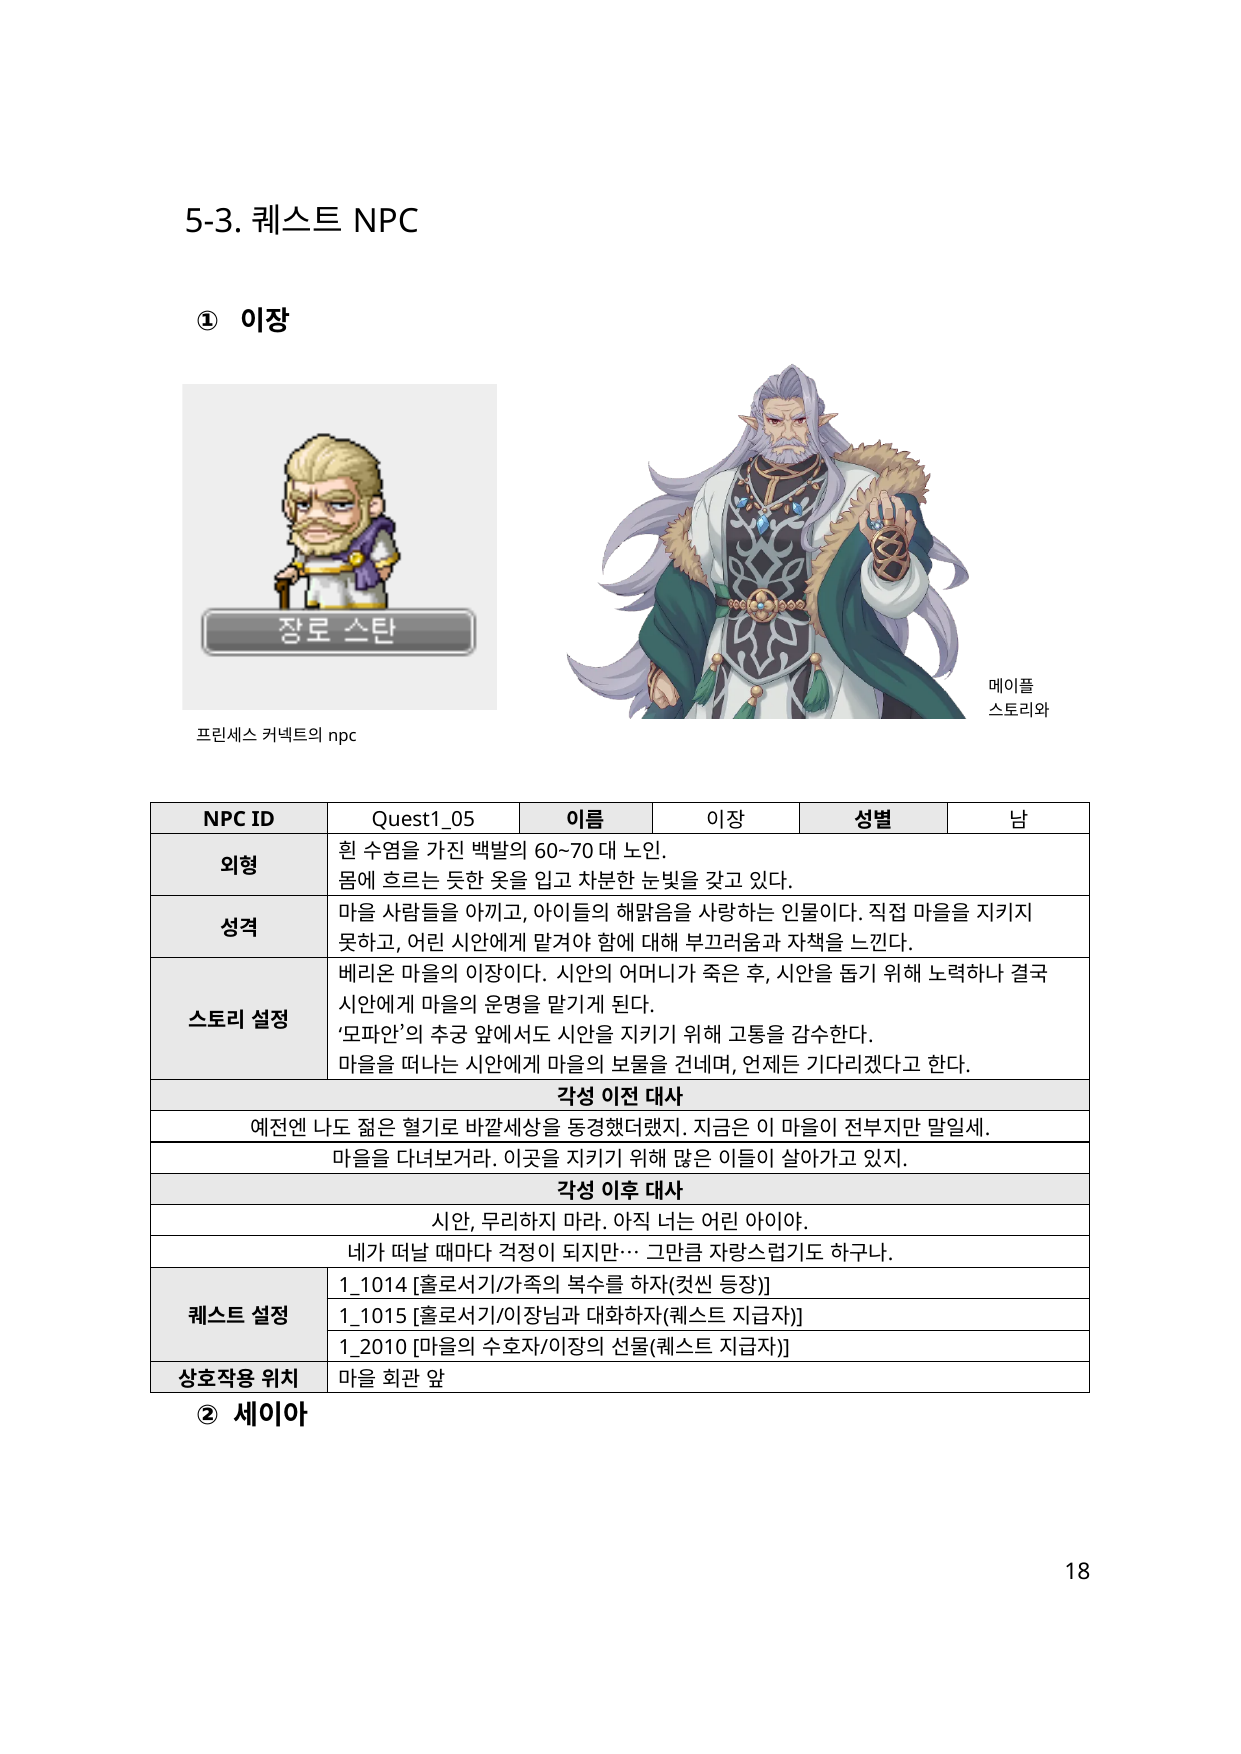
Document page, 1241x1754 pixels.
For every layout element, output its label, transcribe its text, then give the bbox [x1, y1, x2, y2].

table_header 이름 [520, 803, 652, 833]
table_header 남 [948, 803, 1089, 833]
table_cell 외형 [151, 834, 327, 895]
table_cell 베리온 마을의 이장이다. 시안의 어머니가 죽은 후, 시안을 돕기 위해 노력하나 결국 시안에게 마을의 운명을 맡기게 된다. ‘모파안’의 추궁 앞에서도 시안을 지키기 위해 고통을 감수한다. 마을을 떠나는 시안에게 마을의 보물을 건네며, 언제든 기다리겠다고 한다. [328, 958, 1089, 1079]
table_cell 각성 이전 대사 [151, 1080, 1089, 1110]
table_cell 마을 사람들을 아끼고, 아이들의 해맑음을 사랑하는 인물이다. 직접 마을을 지키지 못하고, 어린 시안에게 맡겨야 함에 대해 부끄러움과 자책을 느낀다. [328, 896, 1089, 957]
table_cell 시안, 무리하지 마라. 아직 너는 어린 아이야. [151, 1205, 1089, 1235]
text 메이플 스토리와 프린세스 커넥트의 npc [150, 642, 1090, 746]
table_cell 예전엔 나도 젊은 혈기로 바깥세상을 동경했더랬지. 지금은 이 마을이 전부지만 말일세. [151, 1111, 1089, 1141]
table_cell 흰 수염을 가진 백발의 60~70대 노인. 몸에 흐르는 듯한 옷을 입고 차분한 눈빛을 갖고 있다. [328, 834, 1089, 895]
table_cell 1_1015 [홀로서기/이장님과 대화하자(퀘스트 지급자)] [328, 1299, 1089, 1329]
table_cell 네가 떠날 때마다 걱정이 되지만… 그만큼 자랑스럽기도 하구나. [151, 1236, 1089, 1267]
table_cell 퀘스트 설정 [151, 1268, 327, 1361]
picture [563, 355, 970, 719]
table_cell 마을을 다녀보거라. 이곳을 지키기 위해 많은 이들이 살아가고 있지. [151, 1143, 1089, 1173]
list 이장 [196, 298, 1090, 338]
table_cell 각성 이후 대사 [151, 1174, 1089, 1204]
picture [182, 384, 497, 710]
table_cell 스토리 설정 [151, 958, 327, 1079]
table_header Quest1_05 [328, 803, 519, 833]
table_cell 성격 [151, 896, 327, 957]
table_header 성별 [800, 803, 947, 833]
list 세이아 [196, 1393, 1090, 1432]
table_cell 마을 회관 앞 [328, 1362, 1089, 1392]
table_cell 1_1014 [홀로서기/가족의 복수를 하자(컷씬 등장)] [328, 1268, 1089, 1298]
table_cell 1_2010 [마을의 수호자/이장의 선물(퀘스트 지급자)] [328, 1331, 1089, 1361]
subtitle 5-3. 퀘스트 NPC [150, 194, 1090, 242]
table_cell 상호작용 위치 [151, 1362, 327, 1392]
table_header 이장 [653, 803, 799, 833]
table_header NPC ID [151, 803, 327, 833]
